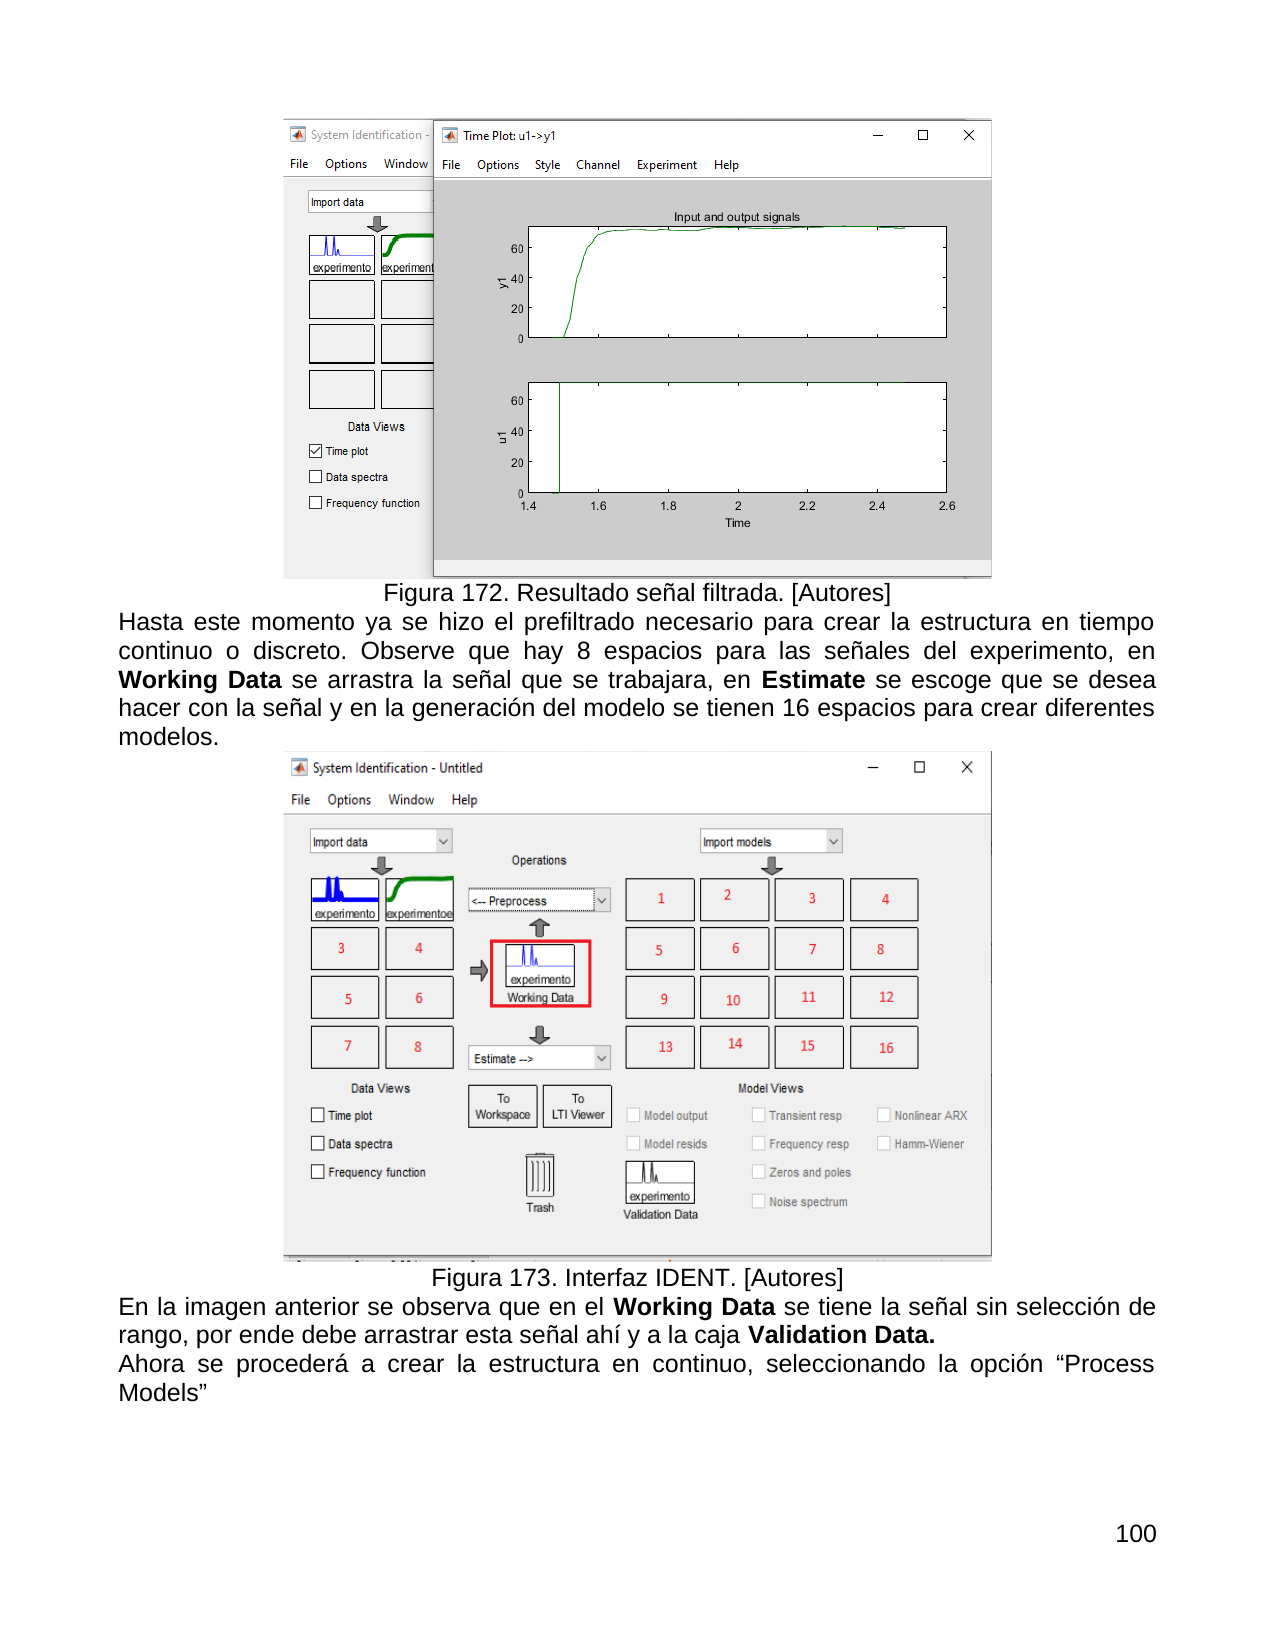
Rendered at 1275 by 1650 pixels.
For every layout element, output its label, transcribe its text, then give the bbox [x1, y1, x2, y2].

text Figura 173. Interfaz IDENT. [Autores] [118, 1263, 1157, 1292]
picture [283, 118, 992, 579]
picture [283, 751, 992, 1263]
text Ahora se procederá a crear la estructura en continuo, seleccionando la opción “Process Models” [118, 1349, 1157, 1407]
text Hasta este momento ya se hizo el prefiltrado necesario para crear la estructura en tiempo continuo o discreto. Observe que hay 8 espacios para las señales del experimento, en Working Data se arrastra la señal que se trabajara, en Estimate se escoge que se desea hacer con la señal y en la generación del modelo se tienen 16 espacios para crear diferentes modelos. [118, 607, 1157, 751]
text En la imagen anterior se observa que en el Working Data se tiene la señal sin selección de rango, por ende debe arrastrar esta señal ahí y a la caja Validation Data. [118, 1292, 1157, 1349]
text Figura 172. Resultado señal filtrada. [Autores] [118, 578, 1157, 607]
